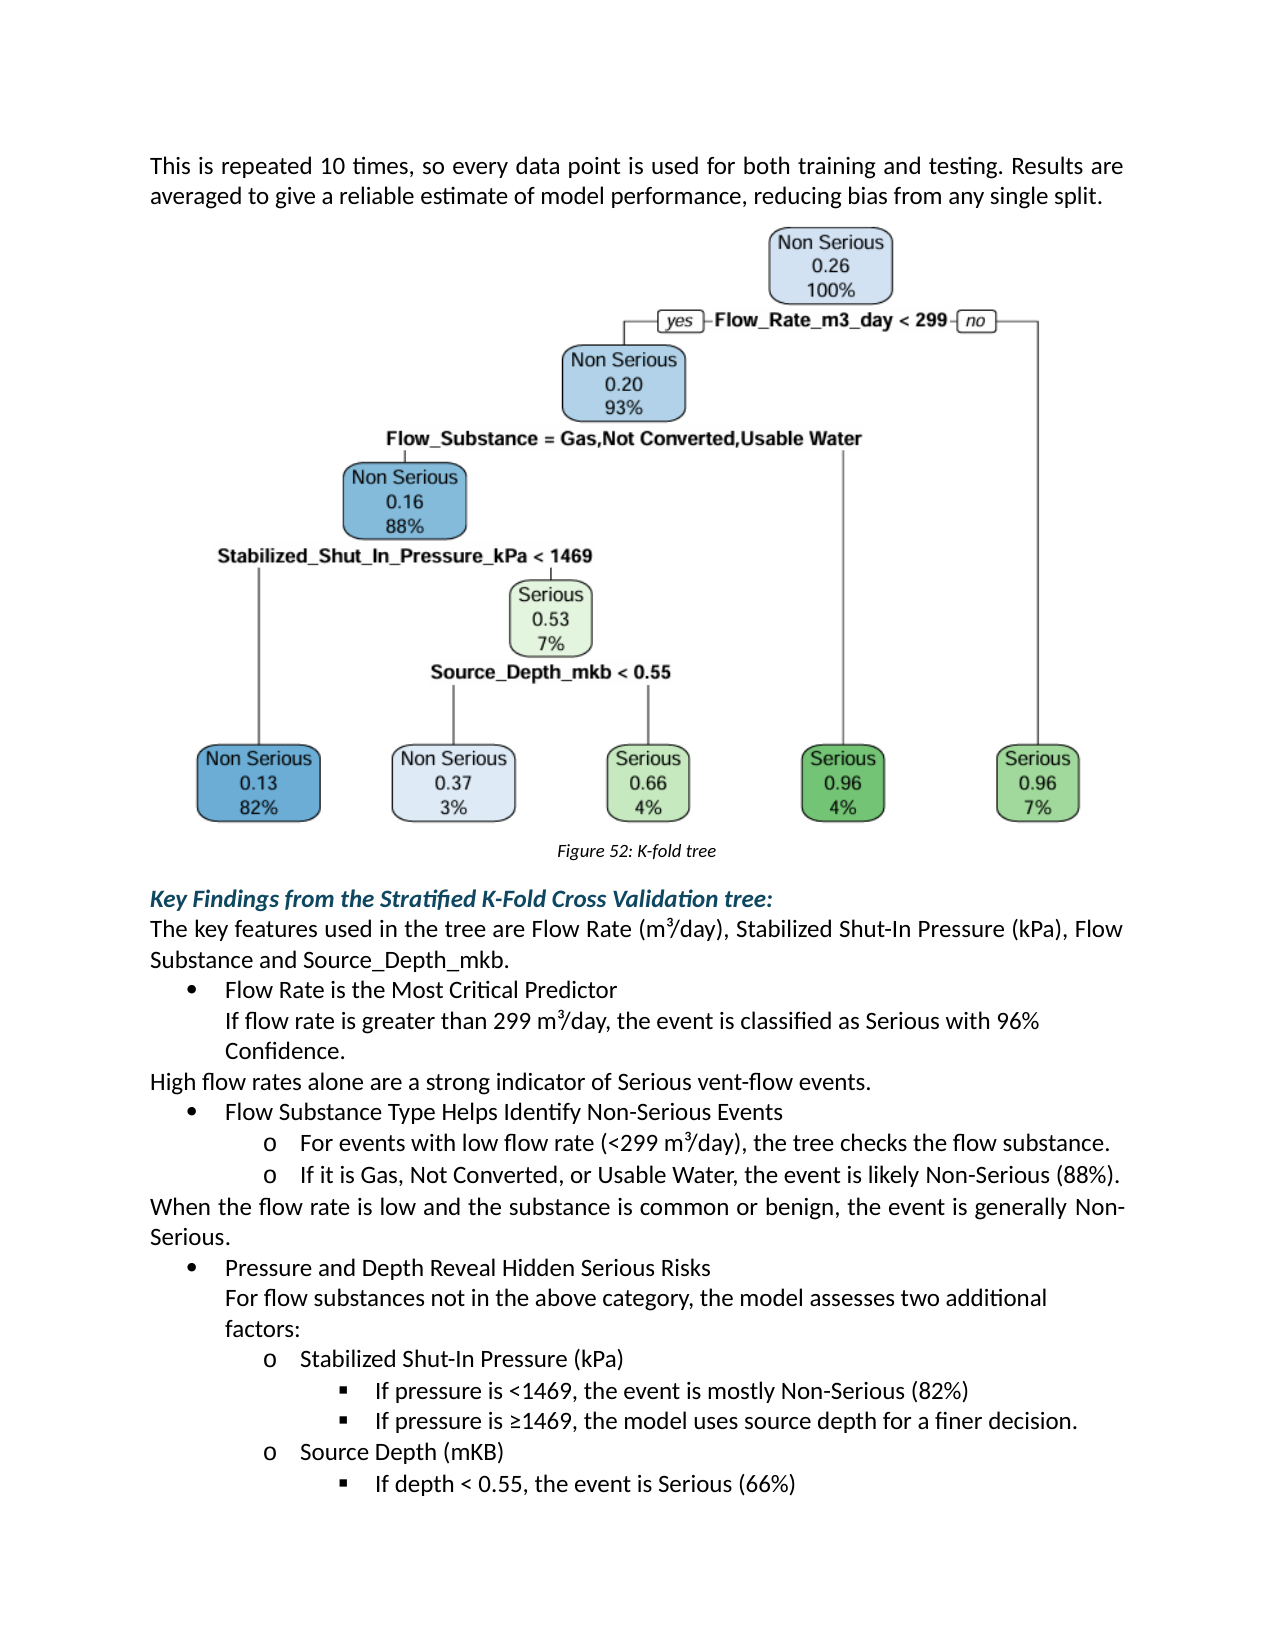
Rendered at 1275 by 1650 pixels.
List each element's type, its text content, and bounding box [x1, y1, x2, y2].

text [150, 150, 1125, 211]
text Figure 52: K-fold tree [150, 839, 1125, 862]
list Stabilized Shut-In Pressure (kPa) [262, 1343, 1125, 1375]
list Pressure and Depth Reveal Hidden Serious Risks [187, 1252, 1125, 1282]
list If it is Gas, Not Converted, or Usable Water, the event is likely Non-Serious (88%). [262, 1159, 1125, 1191]
text High flow rates alone are a strong indicator of Serious vent-flow events. [150, 1066, 1125, 1097]
list Flow Substance Type Helps Identify Non-Serious Events [187, 1097, 1125, 1127]
list For events with low flow rate (<299 m³/day), the tree checks the flow substance. [262, 1127, 1125, 1159]
subtitle Key Findings from the Stratified K-Fold Cross Validation tree: [150, 883, 1125, 913]
text If flow rate is greater than 299 m³/day, the event is classified as Serious with 96% [150, 1005, 1125, 1036]
list Source Depth (mKB) [262, 1436, 1125, 1468]
list Flow Rate is the Most Critical Predictor [187, 974, 1125, 1005]
list For flow substances not in the above category, the model assesses two additional factors: [225, 1282, 1125, 1343]
text Confidence. [150, 1036, 1125, 1066]
list If depth < 0.55, the event is Serious (66%) [337, 1468, 1125, 1498]
picture [187, 211, 1088, 840]
text When the flow rate is low and the substance is common or benign, the event is generally Non-Serious. [150, 1191, 1125, 1252]
text The key features used in the tree are Flow Rate (m³/day), Stabilized Shut-In Pressure (kPa), Flow Substance and Source_Depth_mkb. [150, 913, 1125, 974]
list If pressure is <1469, the event is mostly Non-Serious (82%) [337, 1375, 1125, 1406]
list If pressure is ≥1469, the model uses source depth for a finer decision. [337, 1406, 1125, 1436]
